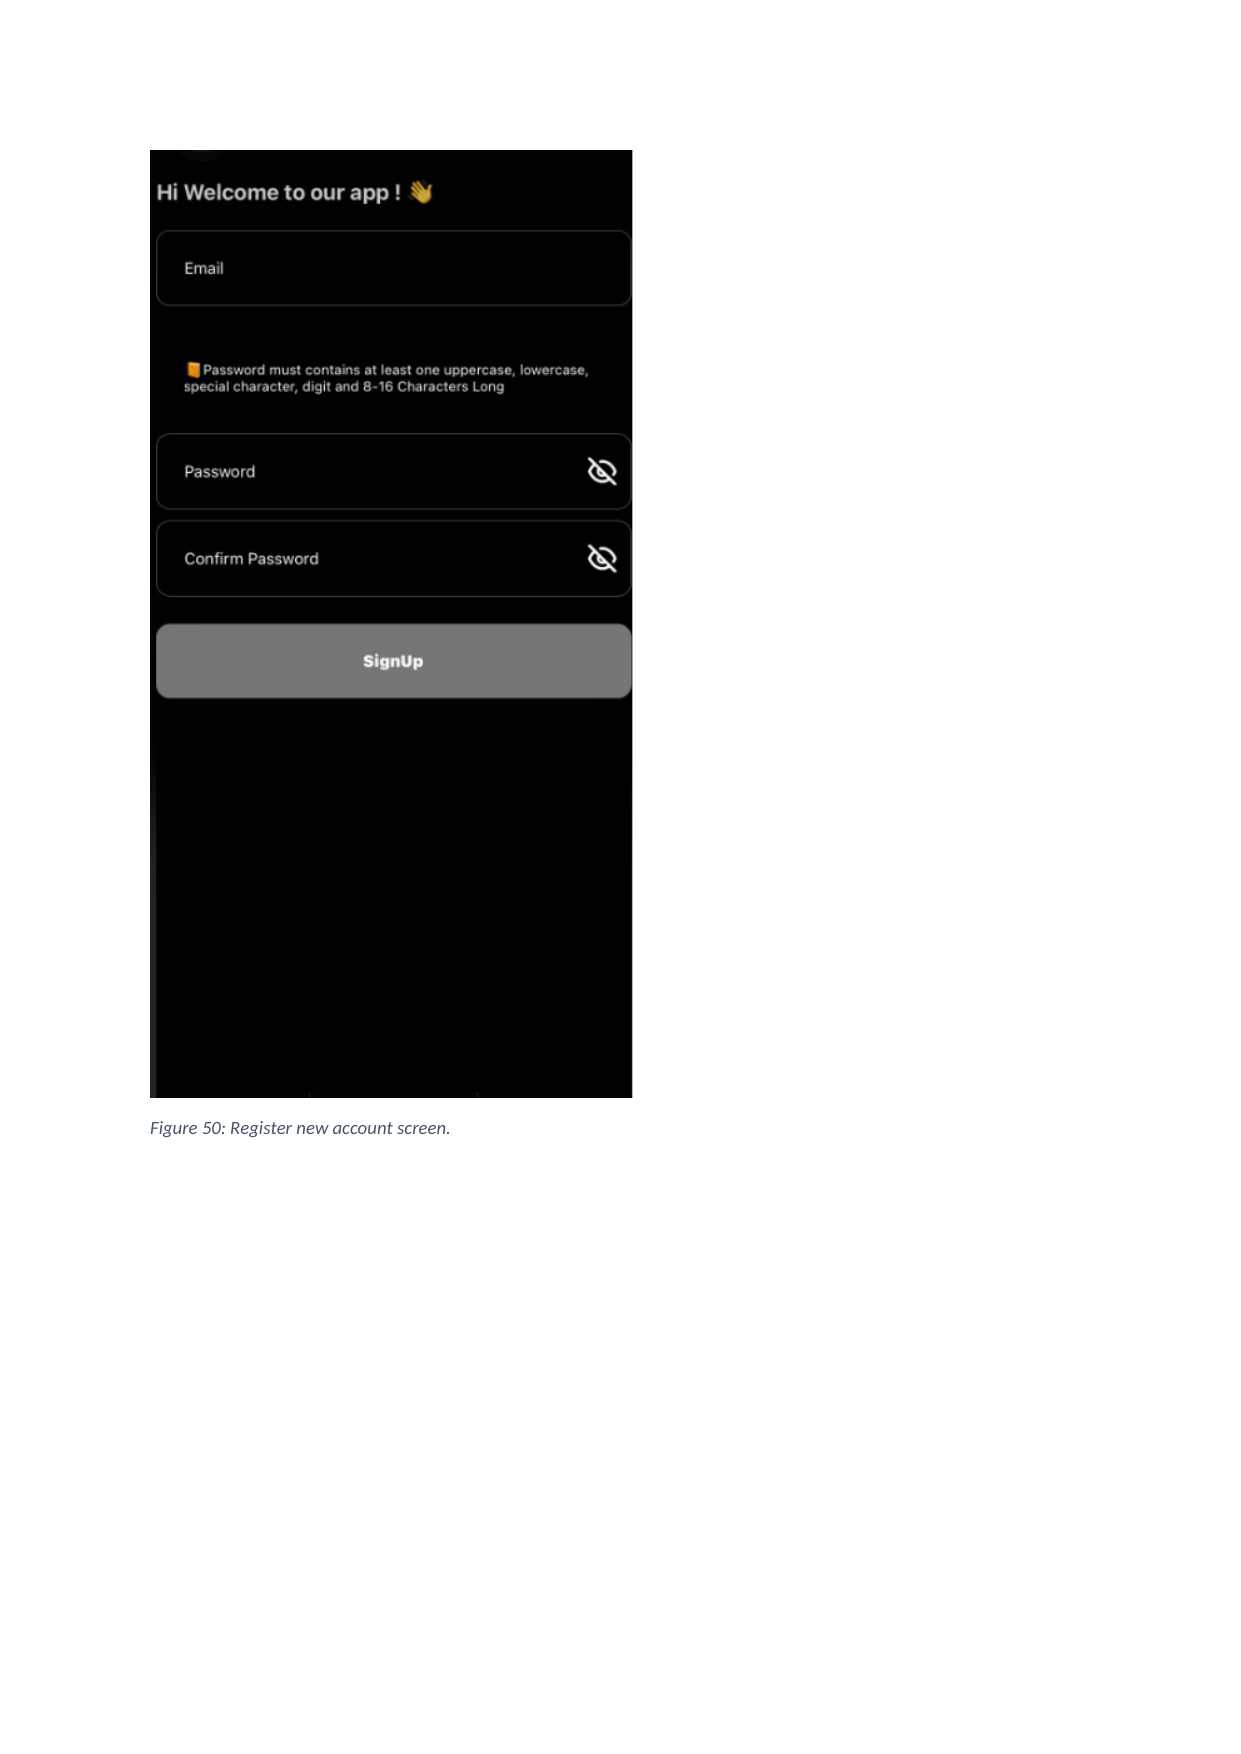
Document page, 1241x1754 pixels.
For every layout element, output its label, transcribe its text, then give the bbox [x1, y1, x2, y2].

text Figure 50: Register new account screen. [150, 1116, 1090, 1139]
picture [150, 150, 633, 1098]
